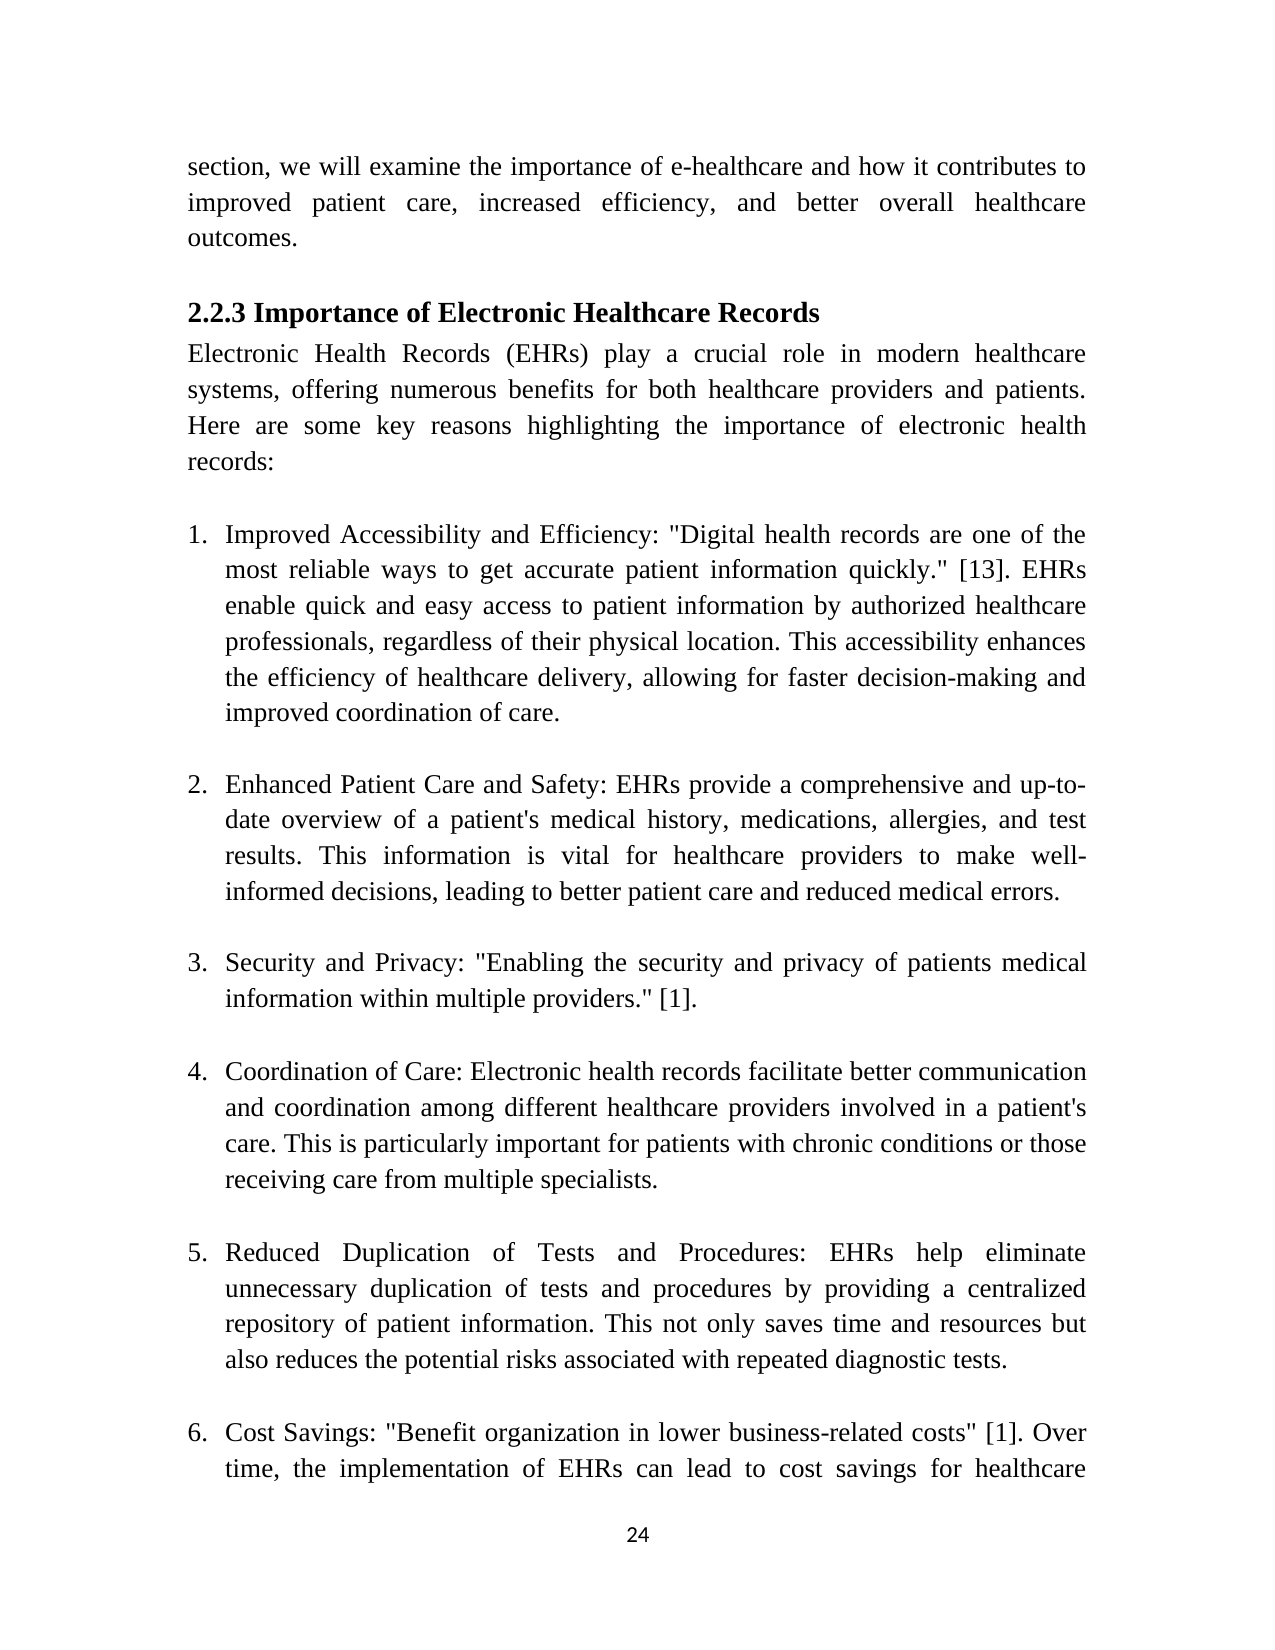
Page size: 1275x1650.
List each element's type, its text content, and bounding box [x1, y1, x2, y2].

list Reduced Duplication of Tests and Procedures: EHRs help eliminate unnecessary duplication of tests and procedures by providing a centralized repository of patient information. This not only saves time and resources but also reduces the potential risks associated with repeated diagnostic tests. [187, 1236, 1087, 1374]
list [187, 1416, 1087, 1483]
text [187, 150, 1087, 253]
list Enhanced Patient Care and Safety: EHRs provide a comprehensive and up-to-date overview of a patient's medical history, medications, allergies, and test results. This information is vital for healthcare providers to make well-informed decisions, leading to better patient care and reduced medical errors. [187, 768, 1087, 906]
list Security and Privacy: "Enabling the security and privacy of patients medical information within multiple providers." [1]. [187, 947, 1087, 1013]
list Coordination of Care: Electronic health records facilitate better communication and coordination among different healthcare providers involved in a patient's care. This is particularly important for patients with chronic conditions or those receiving care from multiple specialists. [187, 1056, 1087, 1194]
text Electronic Health Records (EHRs) play a crucial role in modern healthcare systems, offering numerous benefits for both healthcare providers and patients. Here are some key reasons highlighting the importance of electronic health records: [187, 337, 1087, 476]
subtitle 2.2.3 Importance of Electronic Healthcare Records [187, 295, 1087, 328]
list Improved Accessibility and Efficiency: "Digital health records are one of the most reliable ways to get accurate patient information quickly." [13]. EHRs enable quick and easy access to patient information by authorized healthcare professionals, regardless of their physical location. This accessibility enhances the efficiency of healthcare delivery, allowing for faster decision-making and improved coordination of care. [187, 518, 1087, 728]
